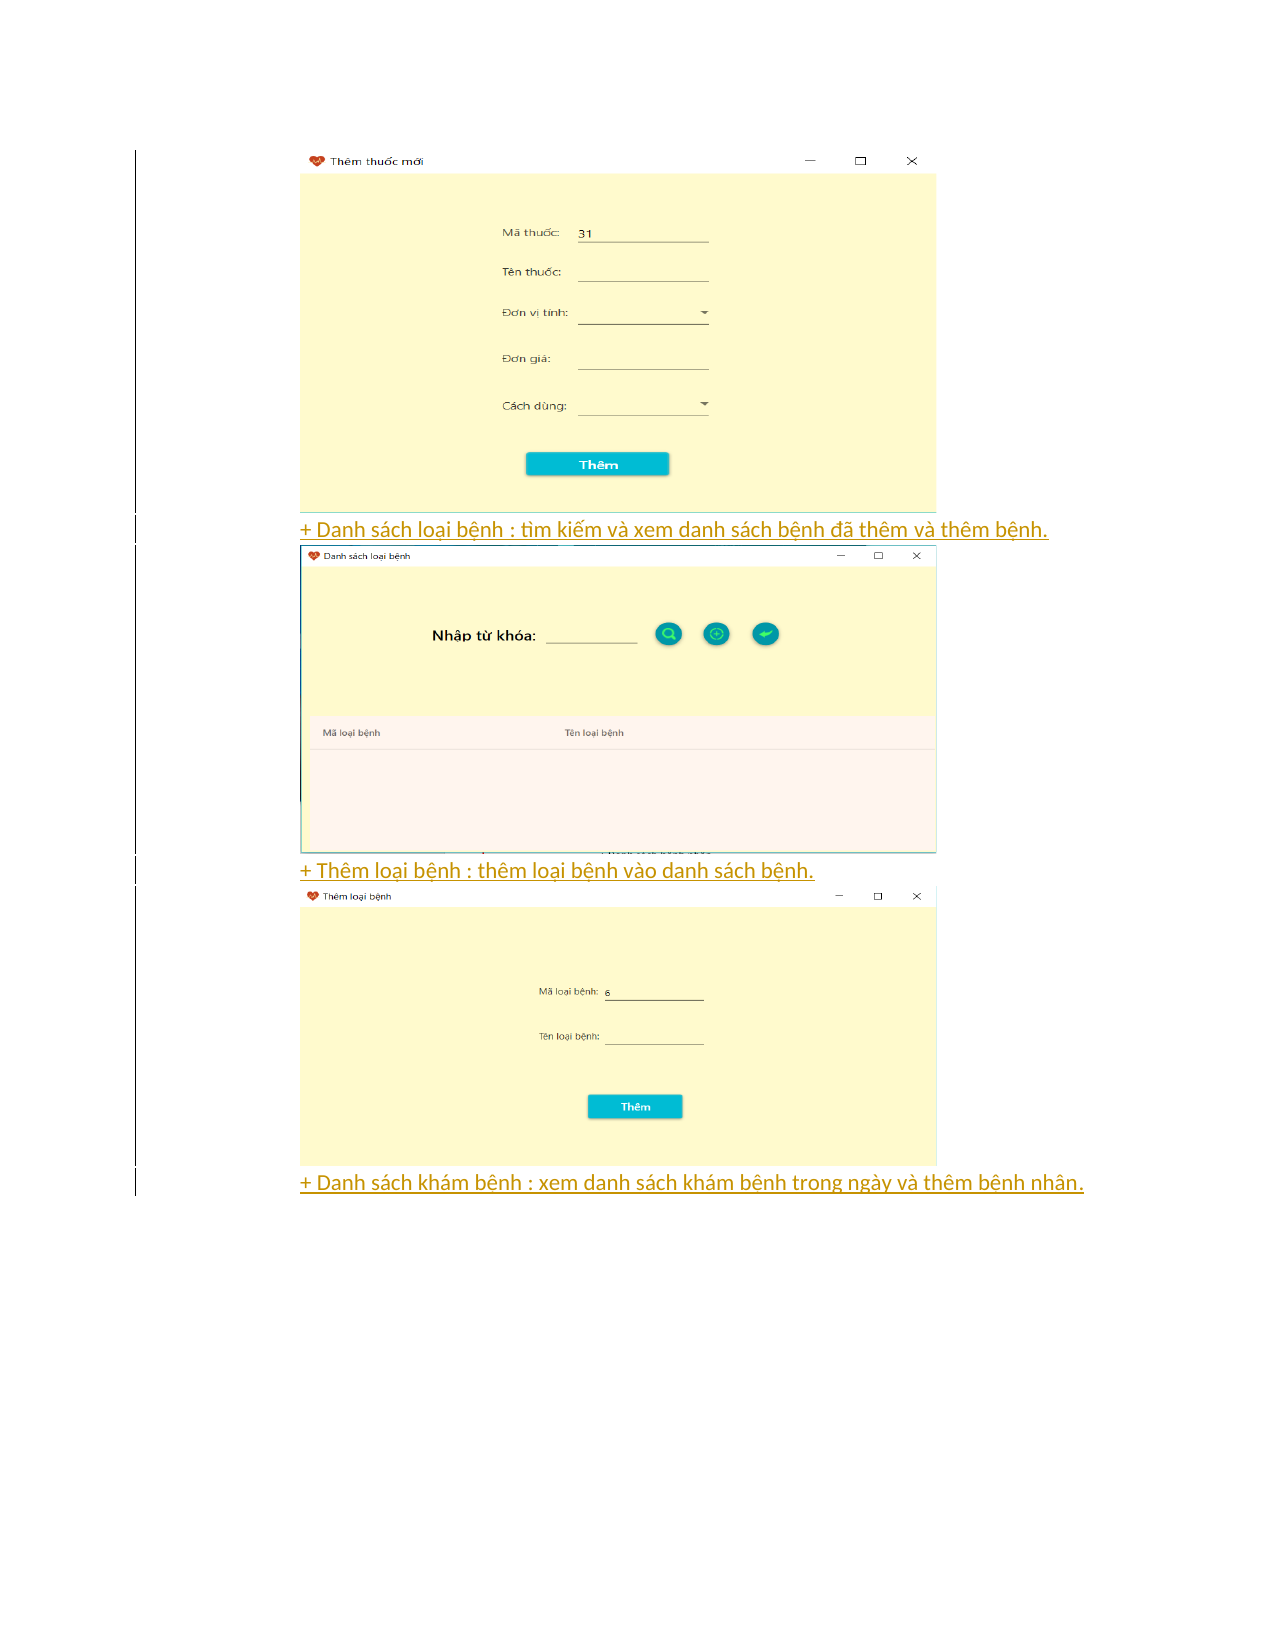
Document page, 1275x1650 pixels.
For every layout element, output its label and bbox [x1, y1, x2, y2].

picture [300, 545, 937, 854]
picture [300, 150, 937, 513]
picture [300, 886, 937, 1166]
